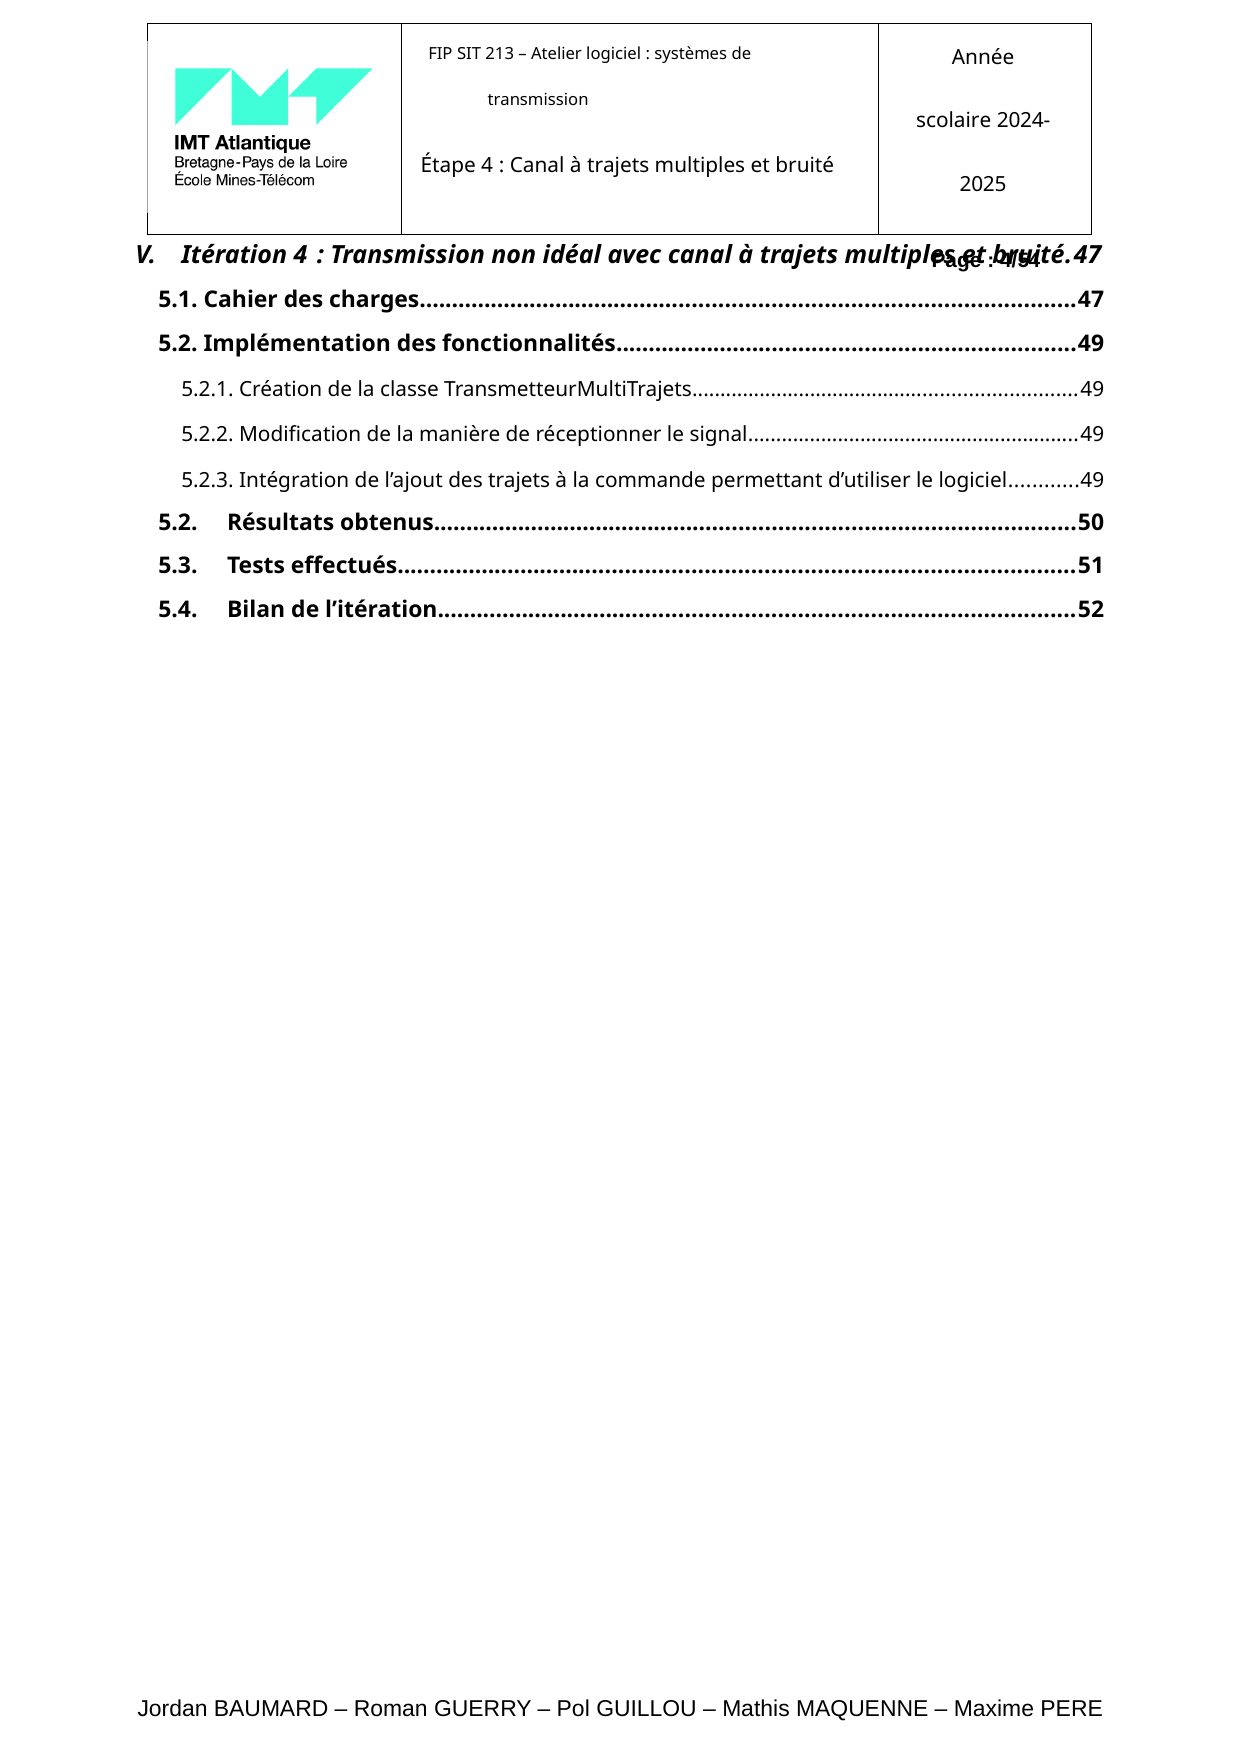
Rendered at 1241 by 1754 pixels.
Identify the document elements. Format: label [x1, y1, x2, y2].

picture [147, 41, 401, 213]
